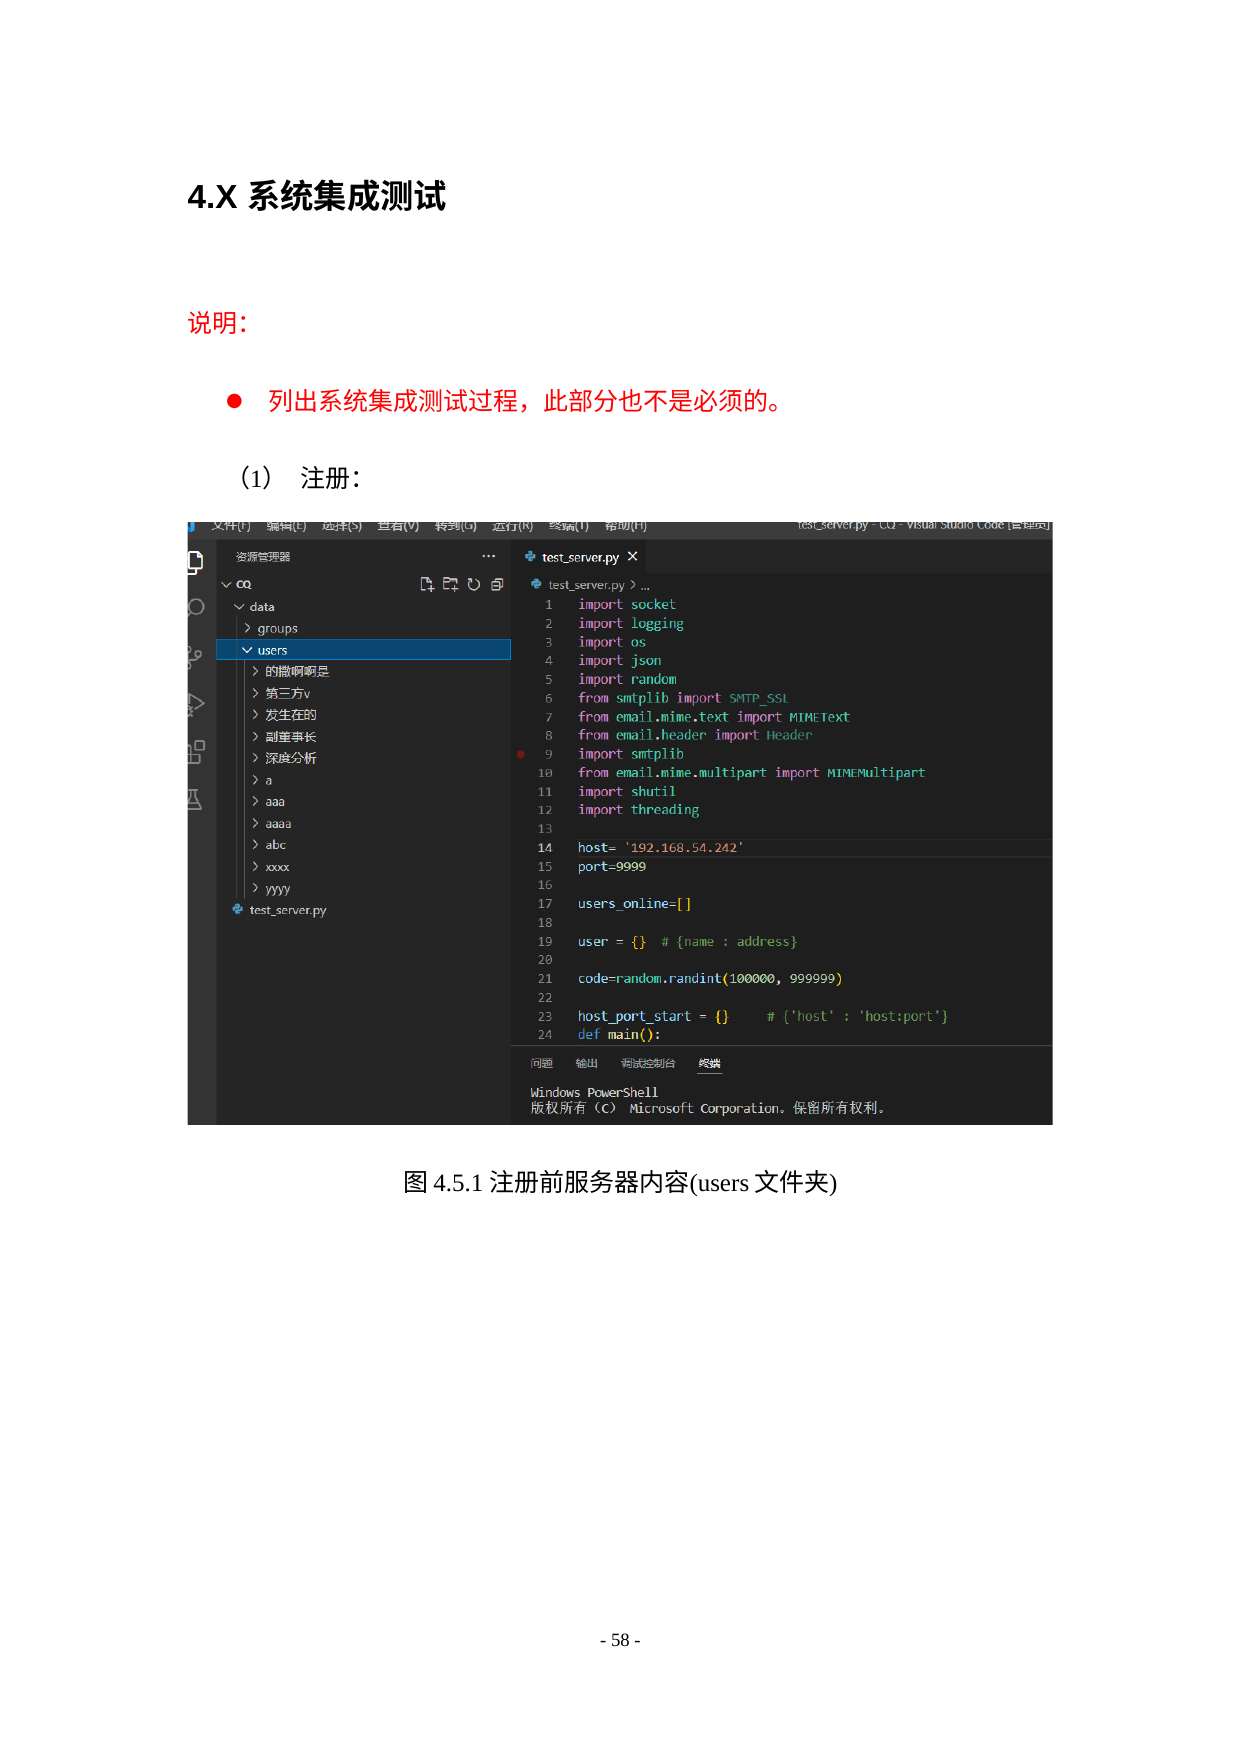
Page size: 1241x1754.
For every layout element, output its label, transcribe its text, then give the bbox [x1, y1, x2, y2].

picture [187, 522, 1053, 1125]
text 说明： [187, 289, 1053, 354]
text 图4.5.1 注册前服务器内容(users文件夹) [187, 1148, 1053, 1213]
subtitle 4.X 系统集成测试 [187, 162, 1053, 227]
list 注册： [225, 444, 1053, 509]
list 列出系统集成测试过程，此部分也不是必须的。 [225, 367, 1053, 432]
